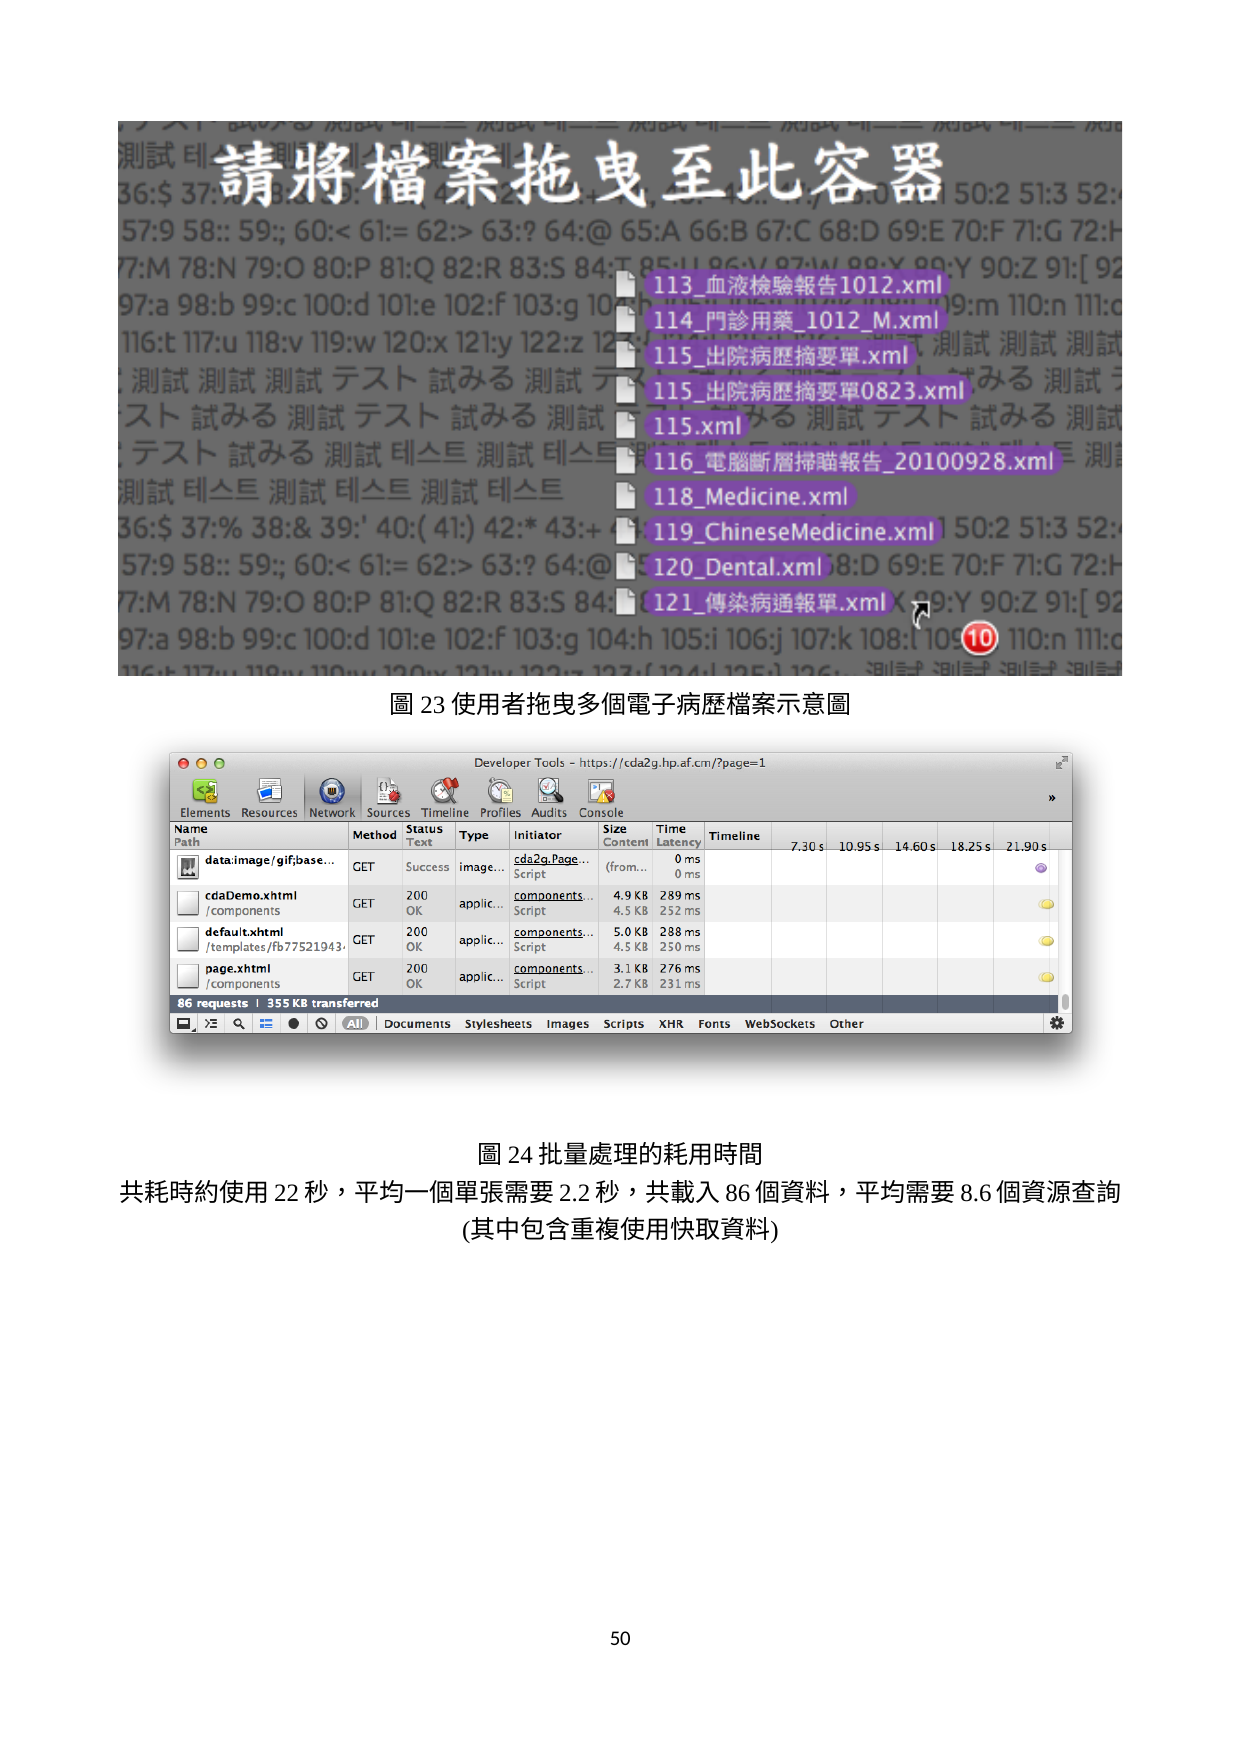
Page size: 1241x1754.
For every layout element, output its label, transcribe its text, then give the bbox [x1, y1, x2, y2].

text 圖 24 批量處理的耗用時間 [1, 1134, 1239, 1172]
text 共耗時約使用22秒，平均一個單張需要2.2秒，共載入86個資料，平均需要8.6個資源查詢(其中包含重複使用快取資料) [118, 1172, 1122, 1247]
picture [119, 721, 1122, 1103]
text 圖 23 使用者拖曳多個電子病歷檔案示意圖 [1, 684, 1239, 722]
picture [118, 121, 1123, 676]
